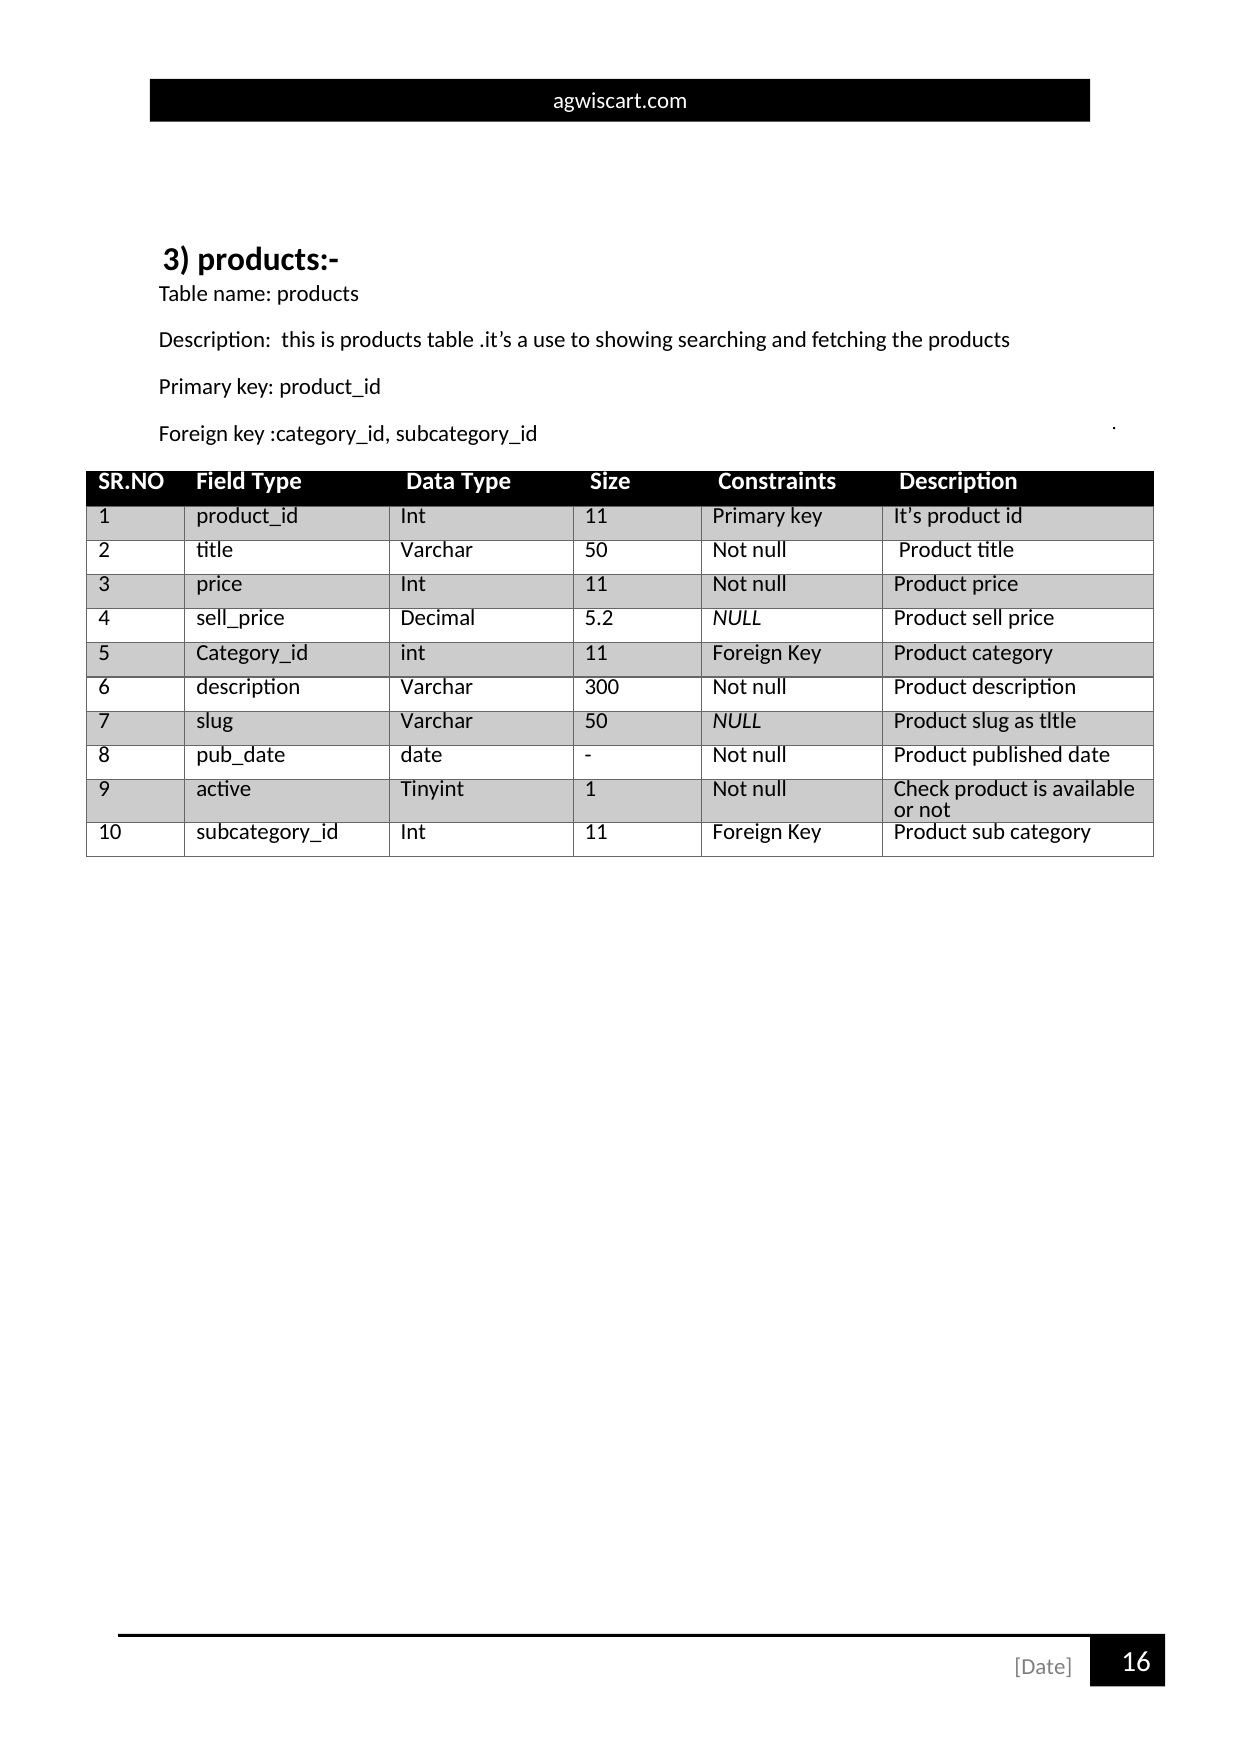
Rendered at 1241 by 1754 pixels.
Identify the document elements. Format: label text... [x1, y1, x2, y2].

table_cell subcategory_id [185, 823, 389, 856]
table_cell sell_price [185, 609, 389, 642]
table_cell 11 [574, 643, 701, 676]
table_cell Product sell price [883, 609, 1153, 642]
table_cell Category_id [185, 643, 389, 676]
table_cell Decimal [390, 609, 573, 642]
table_cell Not null [702, 575, 882, 608]
table_cell 50 [574, 541, 701, 574]
table_header Description [883, 473, 1153, 506]
table_header Data Type [390, 473, 573, 506]
table_header Size [574, 473, 701, 506]
table_cell 50 [574, 712, 701, 745]
table_cell 3 [87, 575, 184, 608]
table_cell 7 [87, 712, 184, 745]
table_cell Varchar [390, 678, 573, 711]
table_cell active [185, 780, 389, 822]
table_cell slug [185, 712, 389, 745]
table_cell 4 [87, 609, 184, 642]
table_cell 5.2 [574, 609, 701, 642]
table_header Field Type [185, 473, 389, 506]
table_cell 300 [574, 678, 701, 711]
table_cell NULL [702, 609, 882, 642]
table_cell Tinyint [390, 780, 573, 822]
table_cell Not null [702, 541, 882, 574]
table_cell Varchar [390, 712, 573, 745]
table_cell Product description [883, 678, 1153, 711]
table_cell Int [390, 507, 573, 540]
table_cell description [185, 678, 389, 711]
table_cell title [185, 541, 389, 574]
table_cell 9 [87, 780, 184, 822]
table_cell It’s product id [883, 507, 1153, 540]
table_cell pub_date [185, 746, 389, 779]
table_cell Product category [883, 643, 1153, 676]
table_cell Not null [702, 746, 882, 779]
table_cell Product sub category [883, 823, 1153, 856]
table_header SR.NO [87, 473, 184, 506]
table_cell Int [390, 575, 573, 608]
table_cell Product price [883, 575, 1153, 608]
table_header Constraints [702, 473, 882, 506]
table_cell 1 [87, 507, 184, 540]
table_cell 2 [87, 541, 184, 574]
table_cell 8 [87, 746, 184, 779]
table_cell int [390, 643, 573, 676]
table_cell product_id [185, 507, 389, 540]
table_cell date [390, 746, 573, 779]
table_cell Varchar [390, 541, 573, 574]
table_cell 6 [87, 678, 184, 711]
table_cell - [574, 746, 701, 779]
table_cell 5 [87, 643, 184, 676]
table_cell Not null [702, 780, 882, 822]
table_cell 11 [574, 507, 701, 540]
text 3) products:- [162, 238, 1090, 279]
table_cell Product published date [883, 746, 1153, 779]
table_cell price [185, 575, 389, 608]
table_cell 11 [574, 575, 701, 608]
table_cell Product title [883, 541, 1153, 574]
table_cell Foreign Key [702, 643, 882, 676]
table_cell Check product is available or not [883, 780, 1153, 822]
table_cell 11 [574, 823, 701, 856]
table_cell 1 [574, 780, 701, 822]
table_cell Not null [702, 678, 882, 711]
table_cell Primary key [702, 507, 882, 540]
table_cell Int [390, 823, 573, 856]
table_cell Foreign Key [702, 823, 882, 856]
table_cell NULL [702, 712, 882, 745]
table_cell 10 [87, 823, 184, 856]
table_cell Product slug as tltle [883, 712, 1153, 745]
